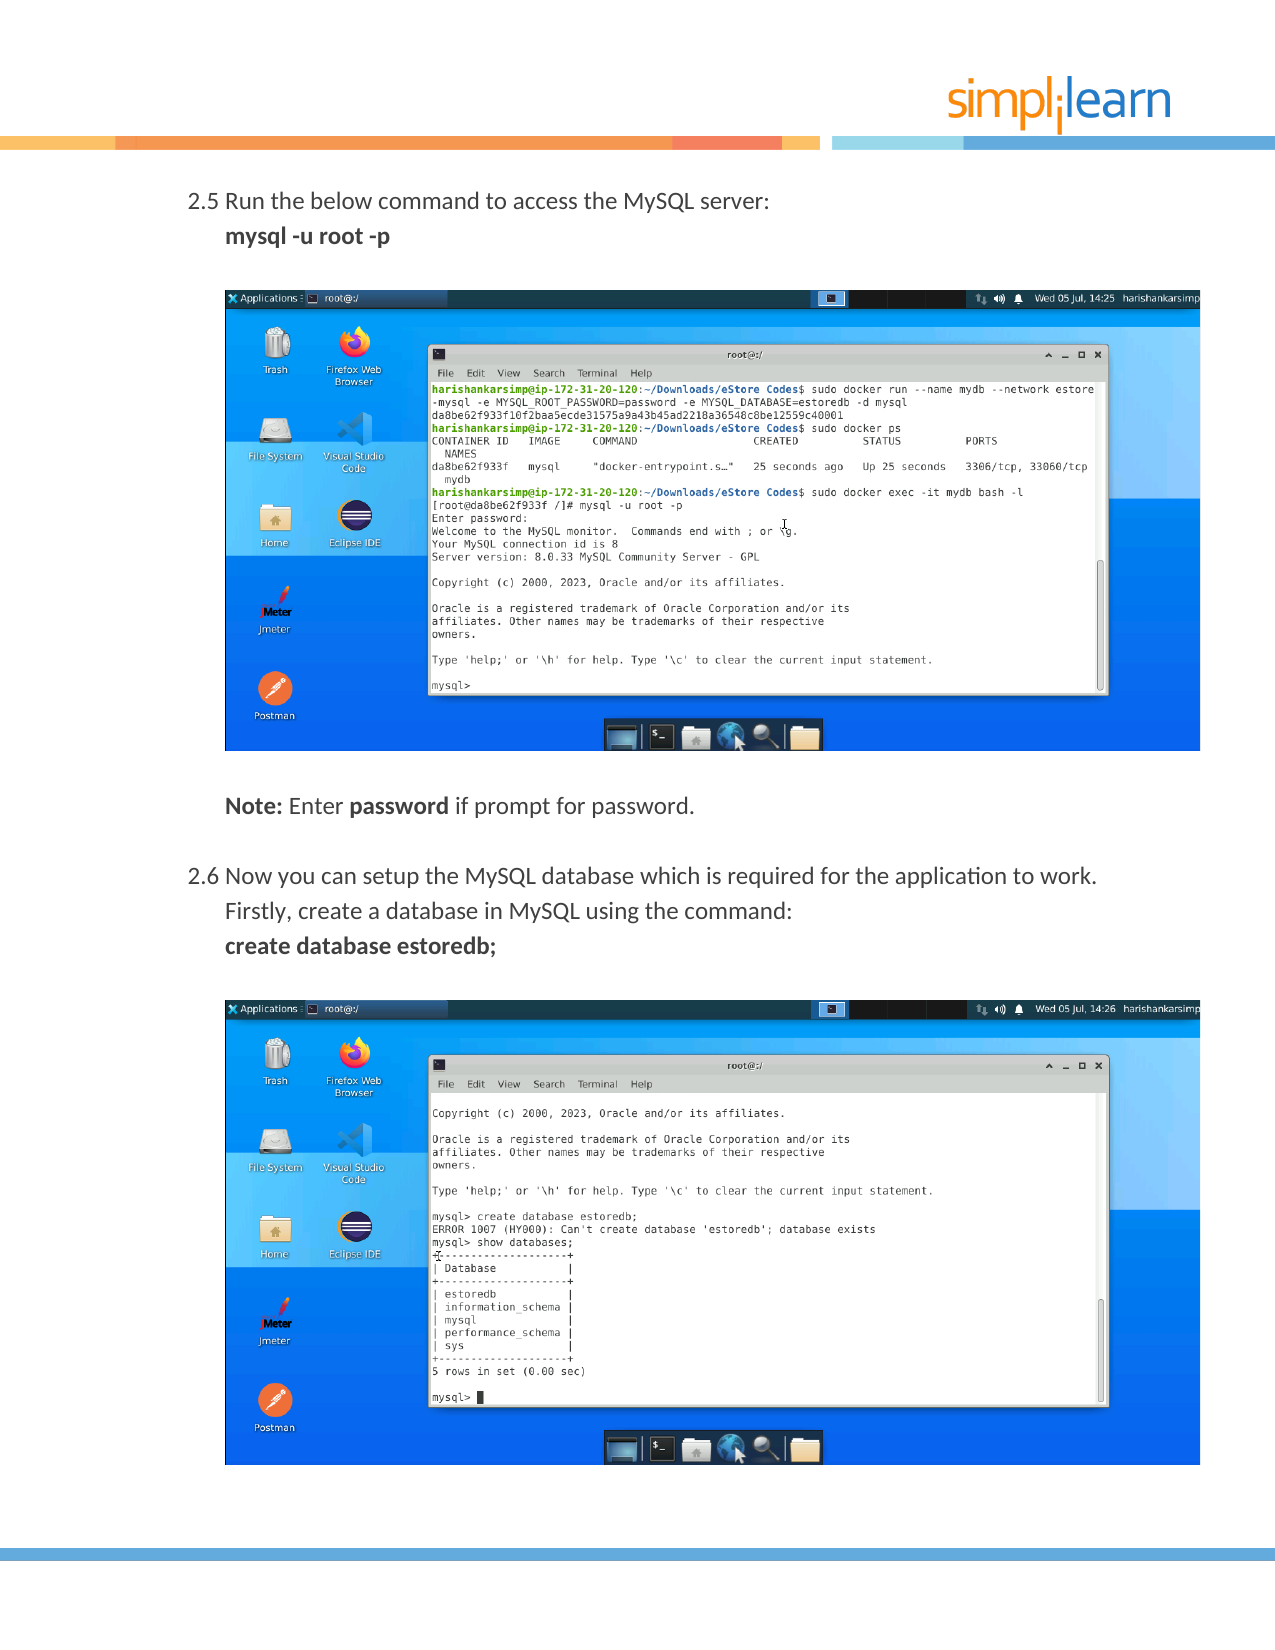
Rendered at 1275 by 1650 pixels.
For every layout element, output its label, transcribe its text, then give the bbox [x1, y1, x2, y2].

list create database estoredb; [225, 930, 1125, 960]
picture [225, 1000, 1200, 1465]
list Run the below command to access the MySQL server: [187, 185, 1125, 216]
picture [0, 1548, 1275, 1562]
list Note: Enter password if prompt for password. [225, 790, 1125, 820]
list Now you can setup the MySQL database which is required for the application to work. Firstly, create a database in MySQL using the command: [187, 860, 1125, 925]
picture [225, 290, 1200, 751]
picture [0, 76, 1275, 150]
list mysql -u root -p [225, 220, 1125, 251]
